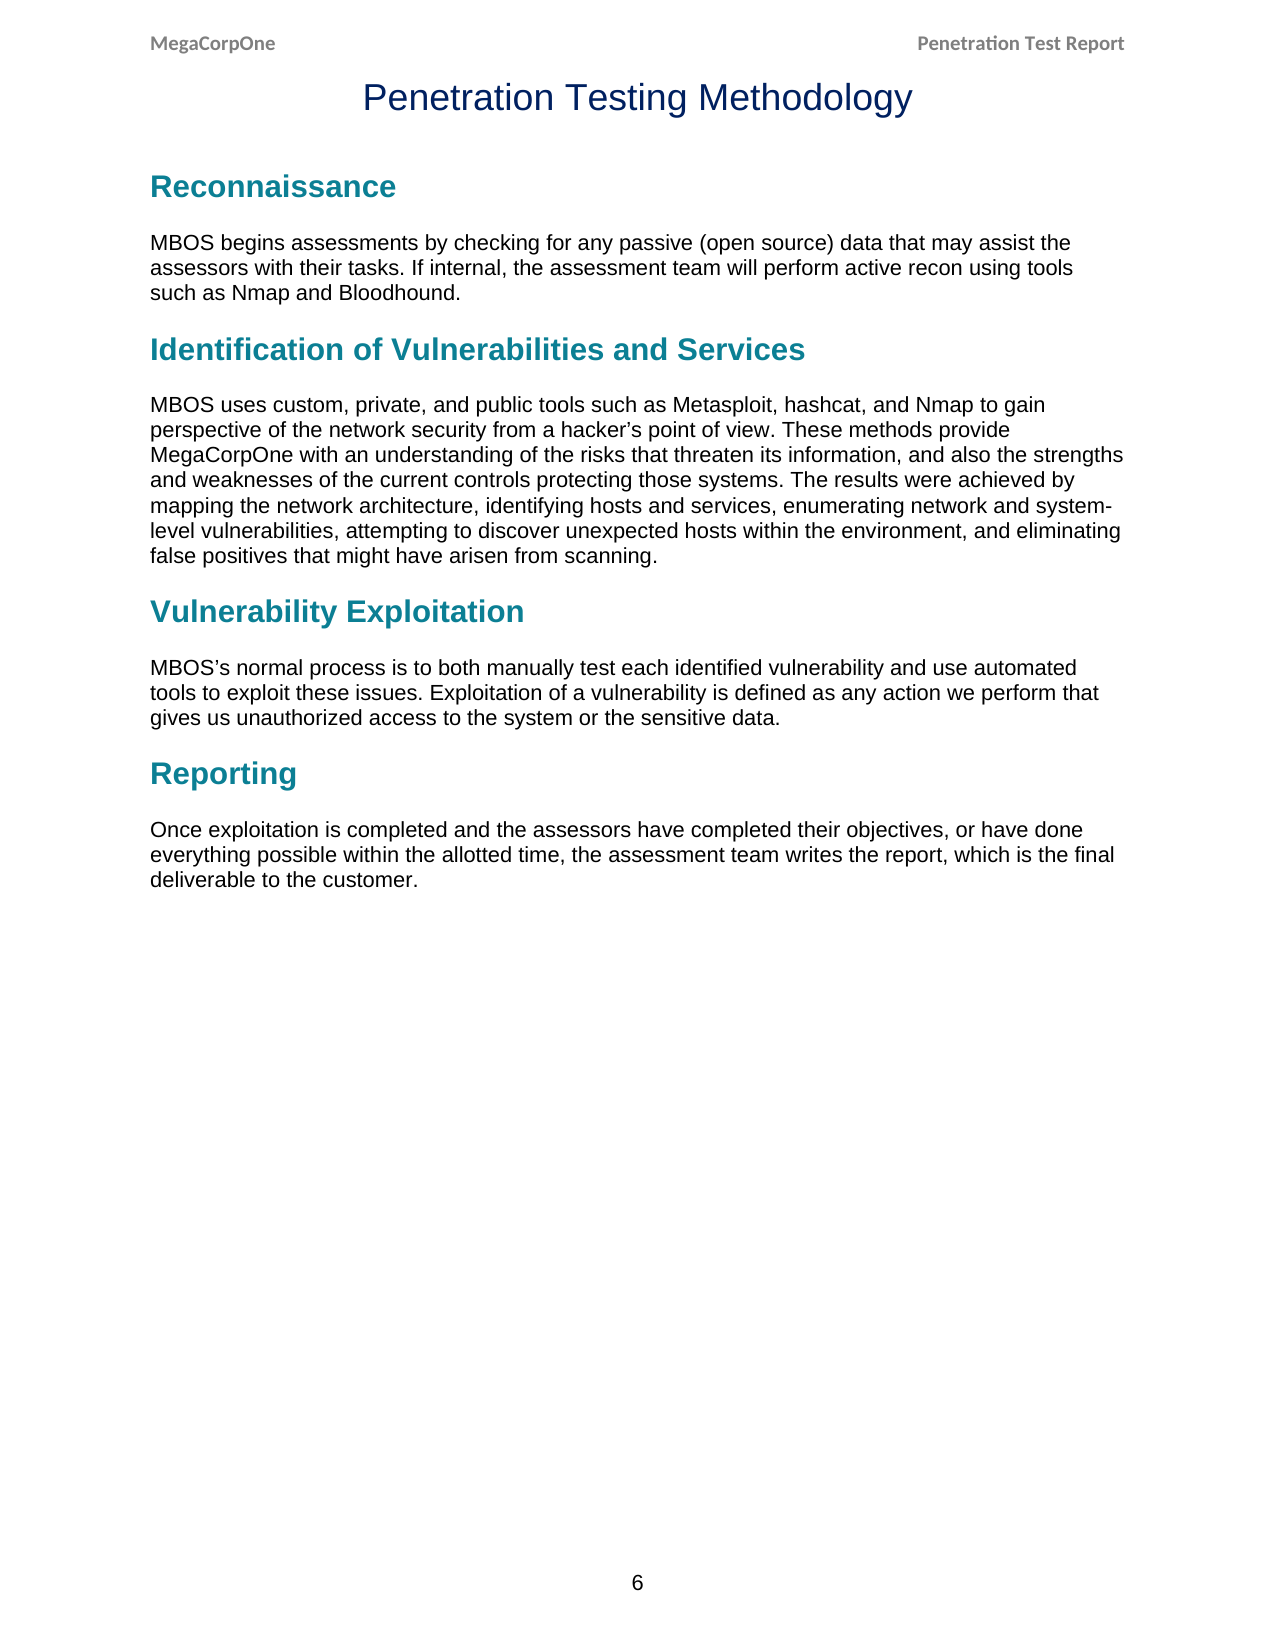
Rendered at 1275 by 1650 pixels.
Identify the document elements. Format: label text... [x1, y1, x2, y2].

text MBOS uses custom, private, and public tools such as Metasploit, hashcat, and Nmap to gain perspective of the network security from a hacker’s point of view. These methods provide MegaCorpOne with an understanding of the risks that threaten its information, and also the strengths and weaknesses of the current controls protecting those systems. The results were achieved by mapping the network architecture, identifying hosts and services, enumerating network and system-level vulnerabilities, attempting to discover unexpected hosts within the environment, and eliminating false positives that might have arisen from scanning. [150, 392, 1125, 568]
text MBOS begins assessments by checking for any passive (open source) data that may assist the assessors with their tasks. If internal, the assessment team will perform active recon using tools such as Nmap and Bloodhound. [150, 230, 1125, 305]
text Once exploitation is completed and the assessors have completed their objectives, or have done everything possible within the allotted time, the assessment team writes the report, which is the final deliverable to the customer. [150, 816, 1125, 892]
subtitle Identification of Vulnerabilities and Services [150, 331, 1125, 366]
subtitle Reconnaissance [150, 168, 1125, 204]
subtitle Vulnerability Exploitation [150, 593, 1125, 629]
text MBOS’s normal process is to both manually test each identified vulnerability and use automated tools to exploit these issues. Exploitation of a vulnerability is defined as any action we perform that gives us unauthorized access to the system or the sensitive data. [150, 654, 1125, 730]
subtitle Penetration Testing Methodology [150, 75, 1125, 118]
subtitle Reporting [150, 755, 1125, 791]
